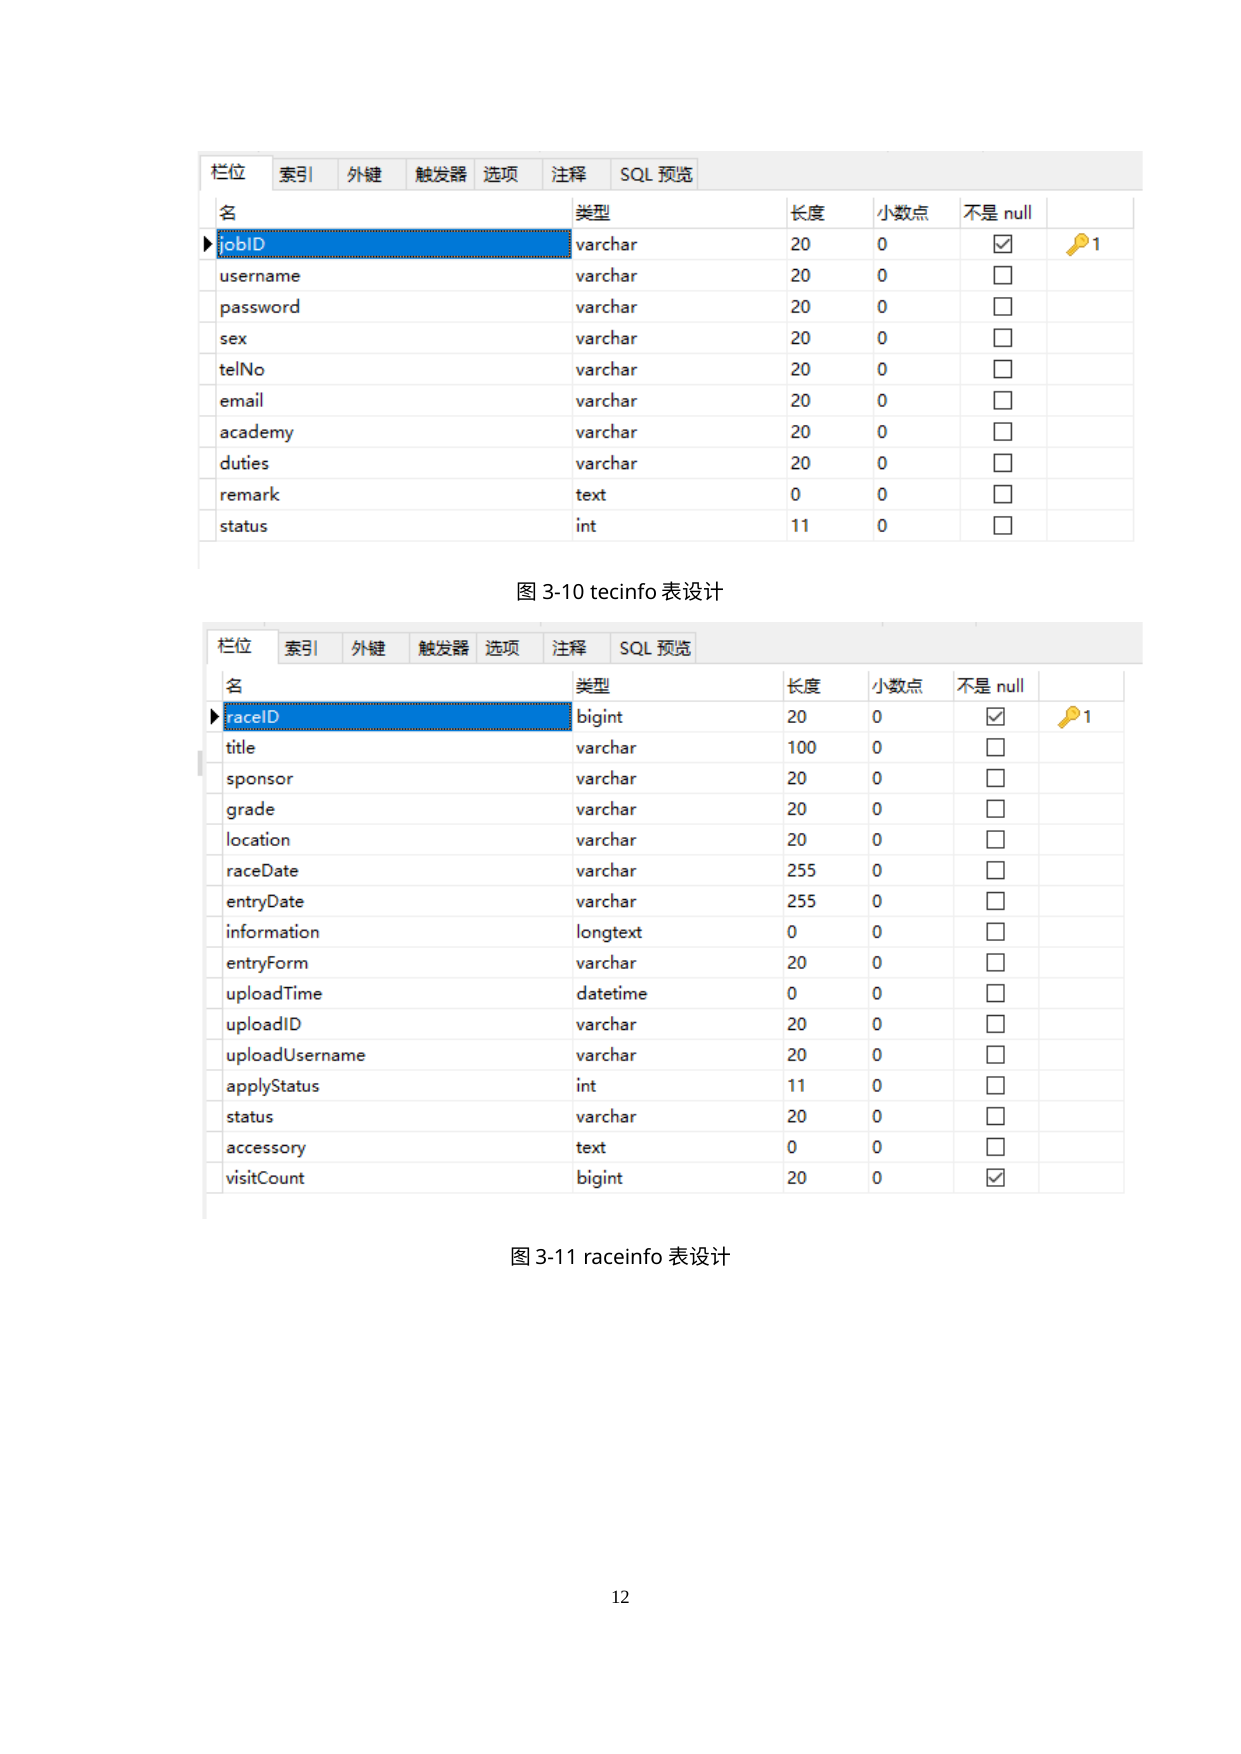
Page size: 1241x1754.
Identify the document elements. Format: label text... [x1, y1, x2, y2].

text 图 3-10 tecinfo表设计 [148, 574, 1092, 607]
picture [197, 622, 1143, 1219]
picture [197, 151, 1143, 569]
text 图 3-11 raceinfo 表设计 [148, 1239, 1092, 1272]
